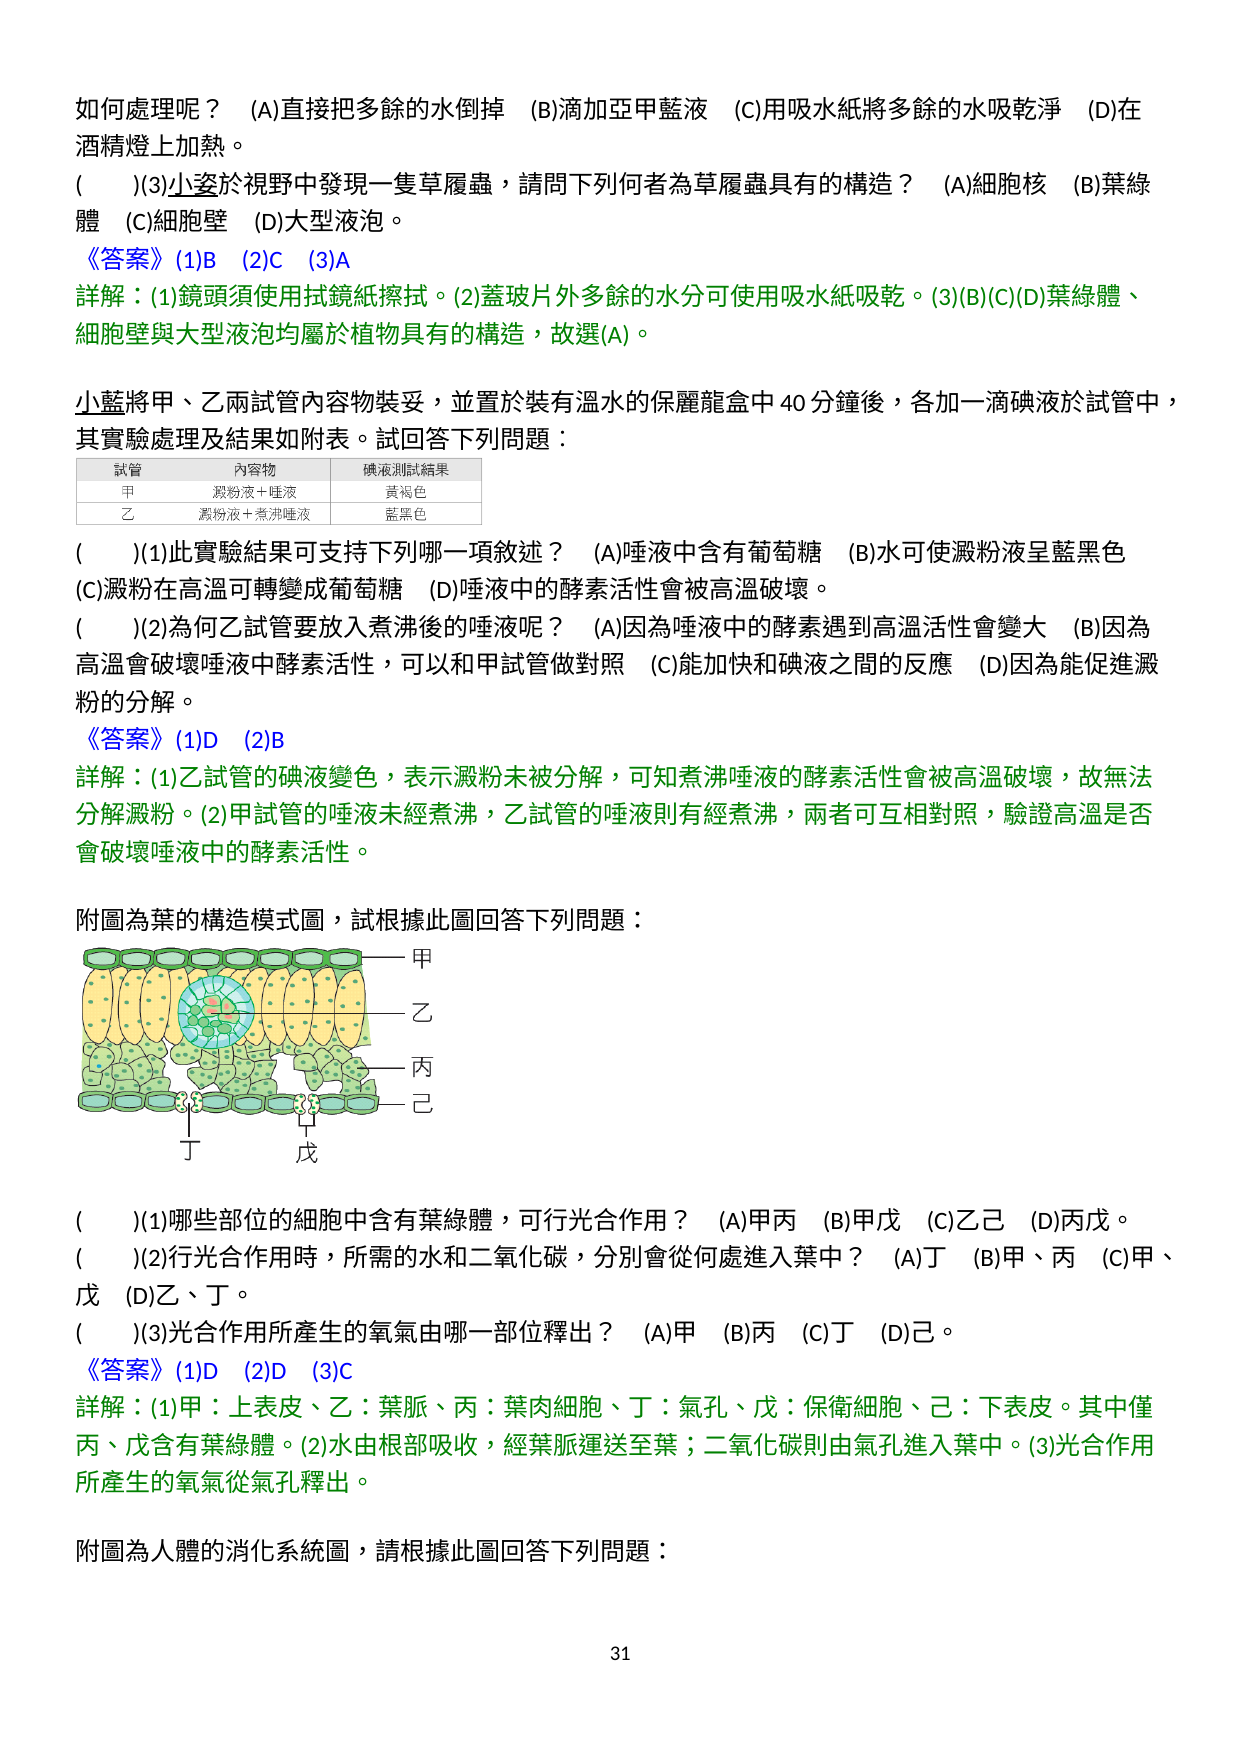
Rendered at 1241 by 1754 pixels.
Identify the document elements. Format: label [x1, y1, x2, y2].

picture [75, 456, 483, 526]
